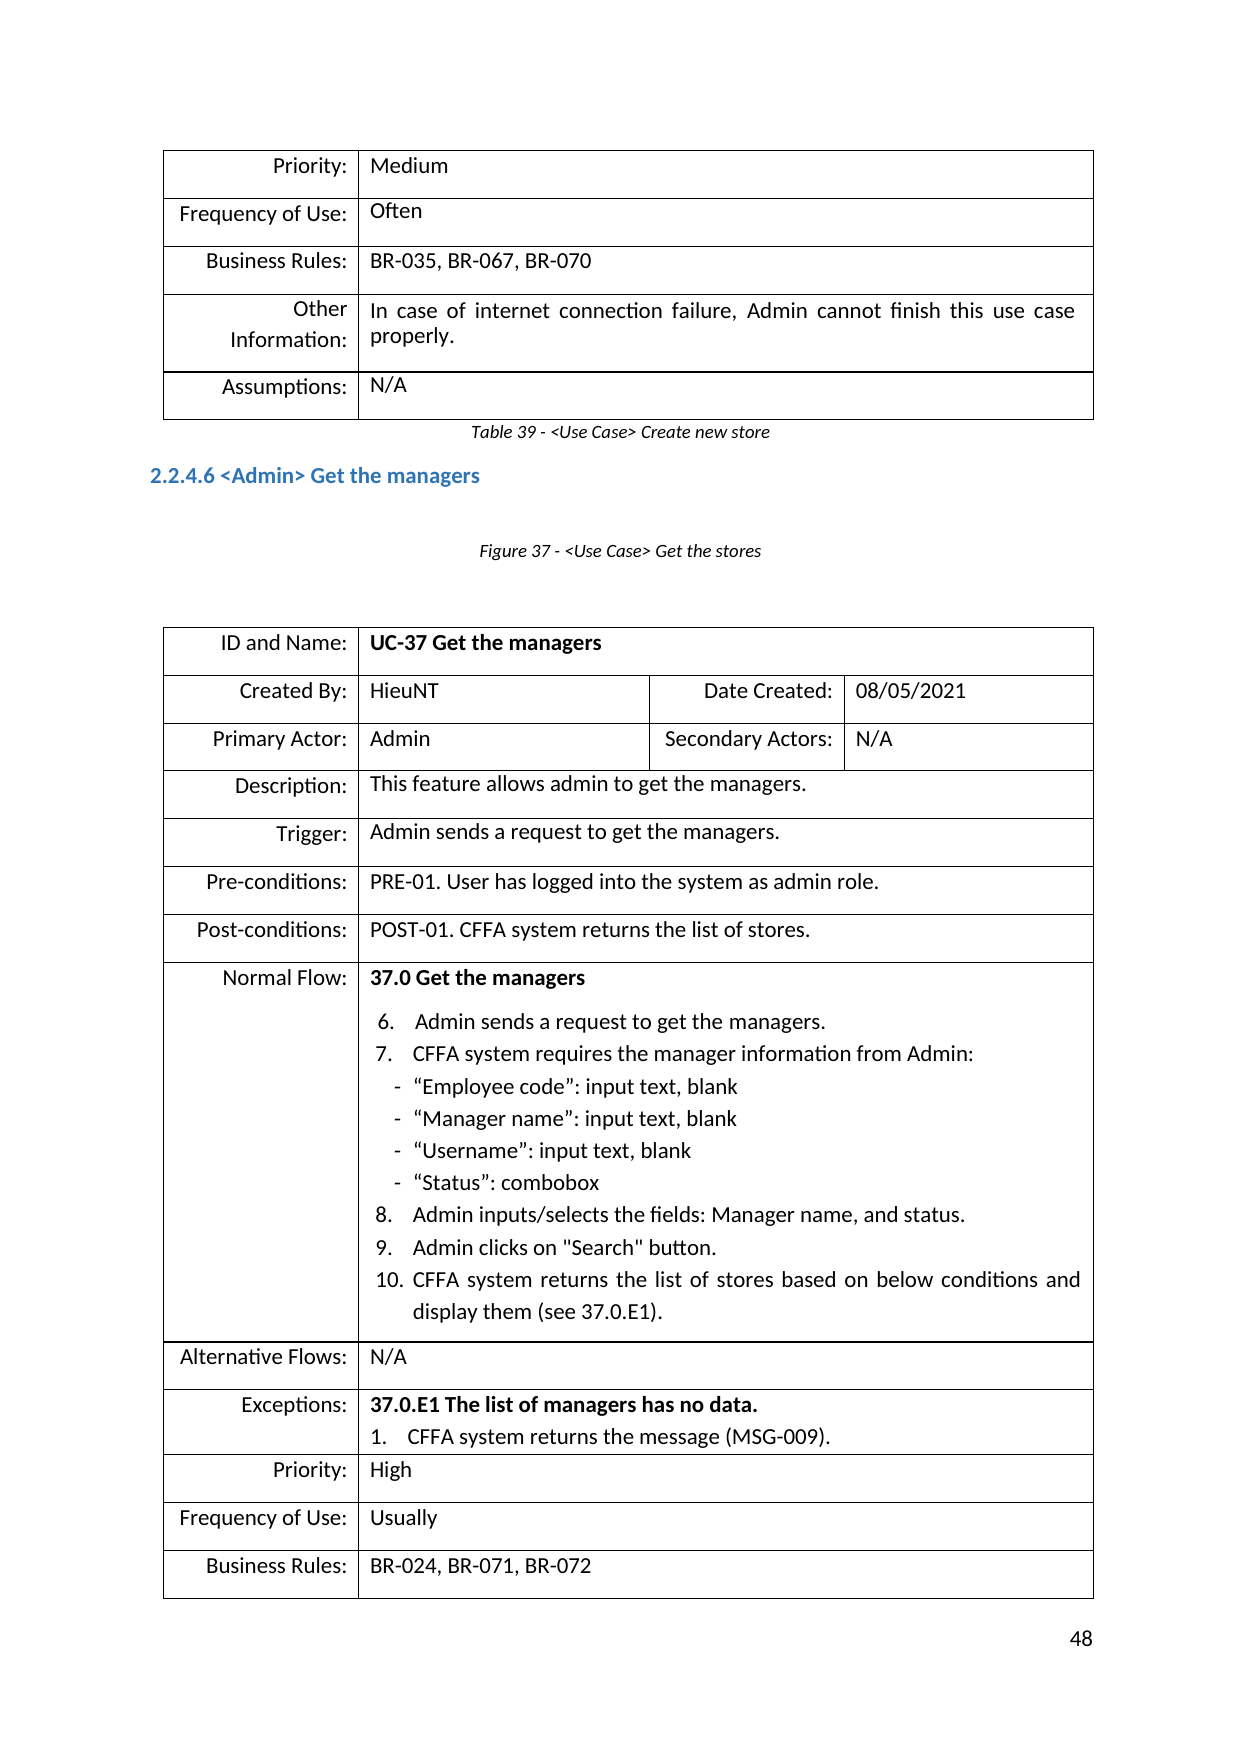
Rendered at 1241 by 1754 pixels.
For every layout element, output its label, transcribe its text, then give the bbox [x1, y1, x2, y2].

table_cell Usually [359, 1503, 1093, 1550]
table_cell Post-conditions: [164, 915, 358, 962]
table_cell Pre-conditions: [164, 867, 358, 914]
table_cell N/A [845, 724, 1093, 770]
table_cell Trigger: [164, 819, 358, 866]
table_cell Priority: [164, 1455, 358, 1502]
table_cell Frequency of Use: [164, 199, 358, 246]
table_cell Medium [359, 151, 1093, 198]
table_cell 08/05/2021 [845, 676, 1093, 723]
table_cell Other Information: [164, 295, 358, 371]
table_cell Created By: [164, 676, 358, 723]
table_cell Often [359, 199, 1093, 246]
table_cell This feature allows admin to get the managers. [359, 771, 1093, 818]
table_cell Date Created: [650, 676, 844, 723]
table_cell Secondary Actors: [650, 724, 844, 770]
table_cell Assumptions: [164, 373, 358, 419]
table_cell BR-024, BR-071, BR-072 [359, 1551, 1093, 1598]
table_cell Business Rules: [164, 247, 358, 293]
table_cell HieuNT [359, 676, 649, 723]
table_cell POST-01. CFFA system returns the list of stores. [359, 915, 1093, 962]
text Figure 37 - <Use Case> Get the stores [150, 539, 1093, 562]
table_cell 37.0.E1 The list of managers has no data. CFFA system returns the message (MSG-009). [359, 1390, 1093, 1454]
table_cell Admin [359, 724, 649, 770]
table_cell Primary Actor: [164, 724, 358, 770]
table_cell Business Rules: [164, 1551, 358, 1598]
subtitle 2.2.4.6 <Admin> Get the managers [150, 462, 1093, 490]
table_header UC-37 Get the managers [359, 628, 1093, 675]
table_cell Frequency of Use: [164, 1503, 358, 1550]
table_cell 37.0 Get the managers Admin sends a request to get the managers. CFFA system requires the manager information from Admin: “Employee code”: input text, blank “Manager name”: input text, blank “Username”: input text, blank “Status”: combobox Admin inputs/selects the fields: Manager name, and status. Admin clicks on "Search" button. CFFA system returns the list of stores based on below conditions and display them (see 37.0.E1). [359, 963, 1093, 1341]
table_header ID and Name: [164, 628, 358, 675]
table_cell Normal Flow: [164, 963, 358, 1341]
table_cell N/A [359, 373, 1093, 419]
table_cell In case of internet connection failure, Admin cannot finish this use case properly. [359, 295, 1093, 371]
text Table 39 - <Use Case> Create new store [150, 420, 1093, 443]
table_cell Description: [164, 771, 358, 818]
table_cell Exceptions: [164, 1390, 358, 1454]
table_cell High [359, 1455, 1093, 1502]
table_cell BR-035, BR-067, BR-070 [359, 247, 1093, 293]
table_cell PRE-01. User has logged into the system as admin role. [359, 867, 1093, 914]
table_cell Priority: [164, 151, 358, 198]
table_cell N/A [359, 1343, 1093, 1389]
table_cell Alternative Flows: [164, 1343, 358, 1389]
table_cell Admin sends a request to get the managers. [359, 819, 1093, 866]
